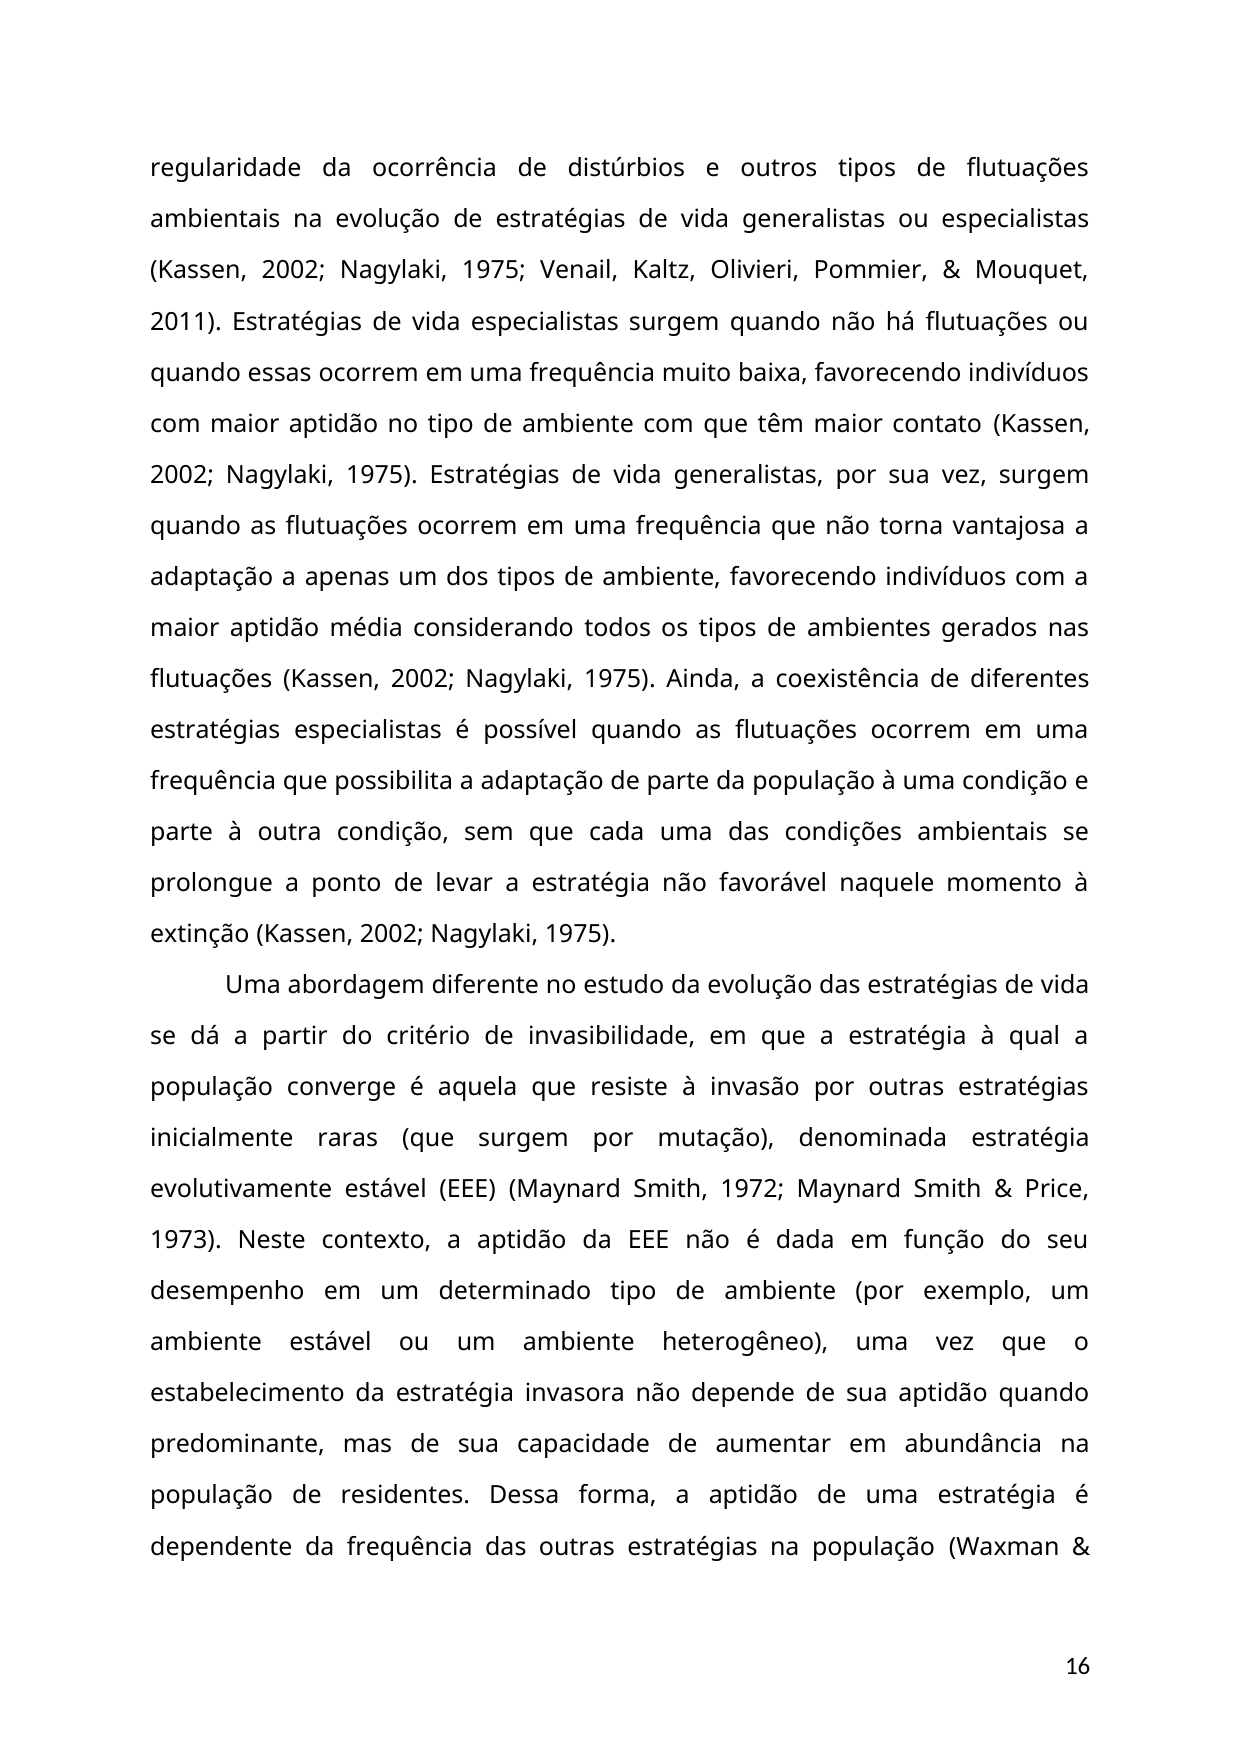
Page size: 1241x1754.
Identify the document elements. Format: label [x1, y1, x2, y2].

text [150, 150, 1090, 950]
text [150, 967, 1090, 1562]
